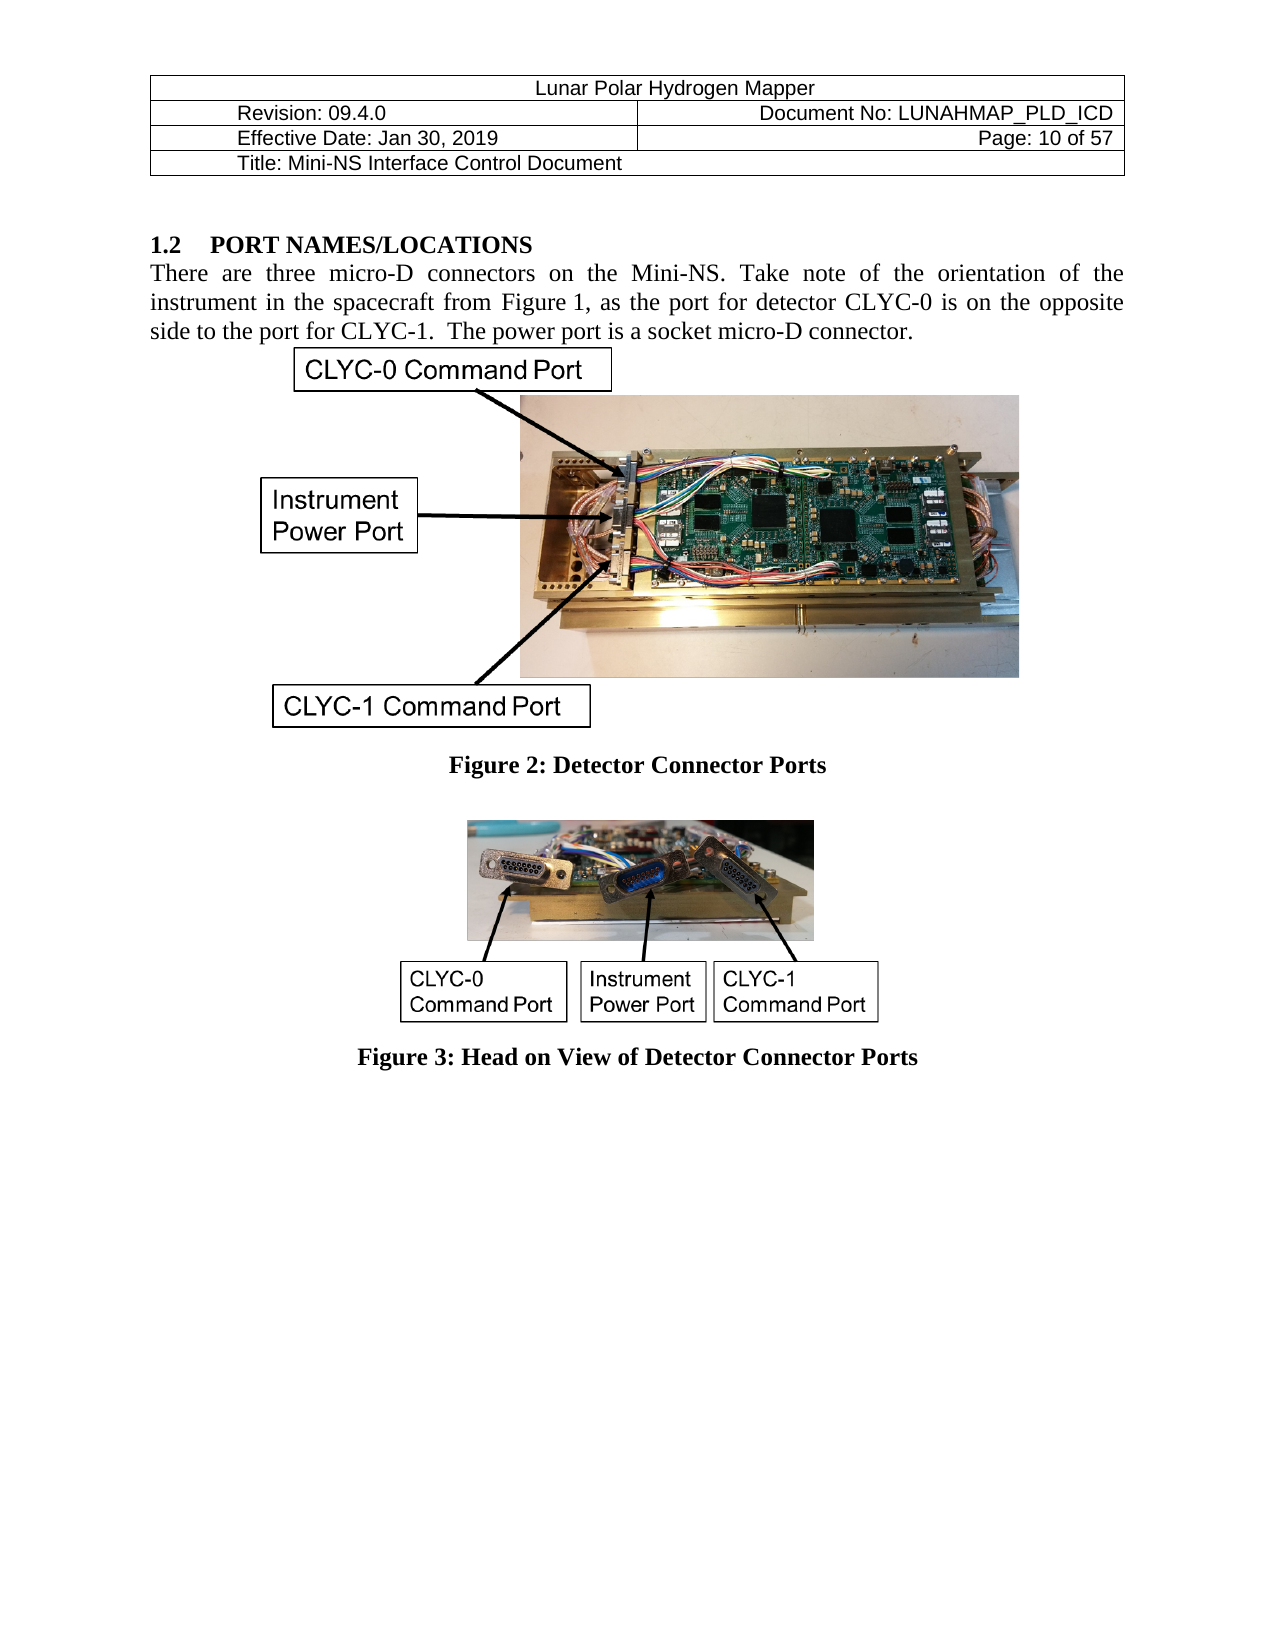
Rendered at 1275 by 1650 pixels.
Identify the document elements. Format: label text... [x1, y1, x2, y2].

picture [396, 820, 879, 1030]
subtitle Port Names/Locations [150, 230, 1125, 258]
text There are three micro-D connectors on the Mini-NS. Take note of the orientation of the instrument in the spacecraft from Figure 1, as the port for detector CLYC-0 is on the opposite side to the port for CLYC-1. The power port is a socket micro-D connector. [150, 258, 1125, 345]
text Figure 2: Detector Connector Ports [150, 750, 1125, 779]
text Figure 3: Head on View of Detector Connector Ports [150, 1042, 1125, 1071]
picture [255, 344, 1020, 738]
